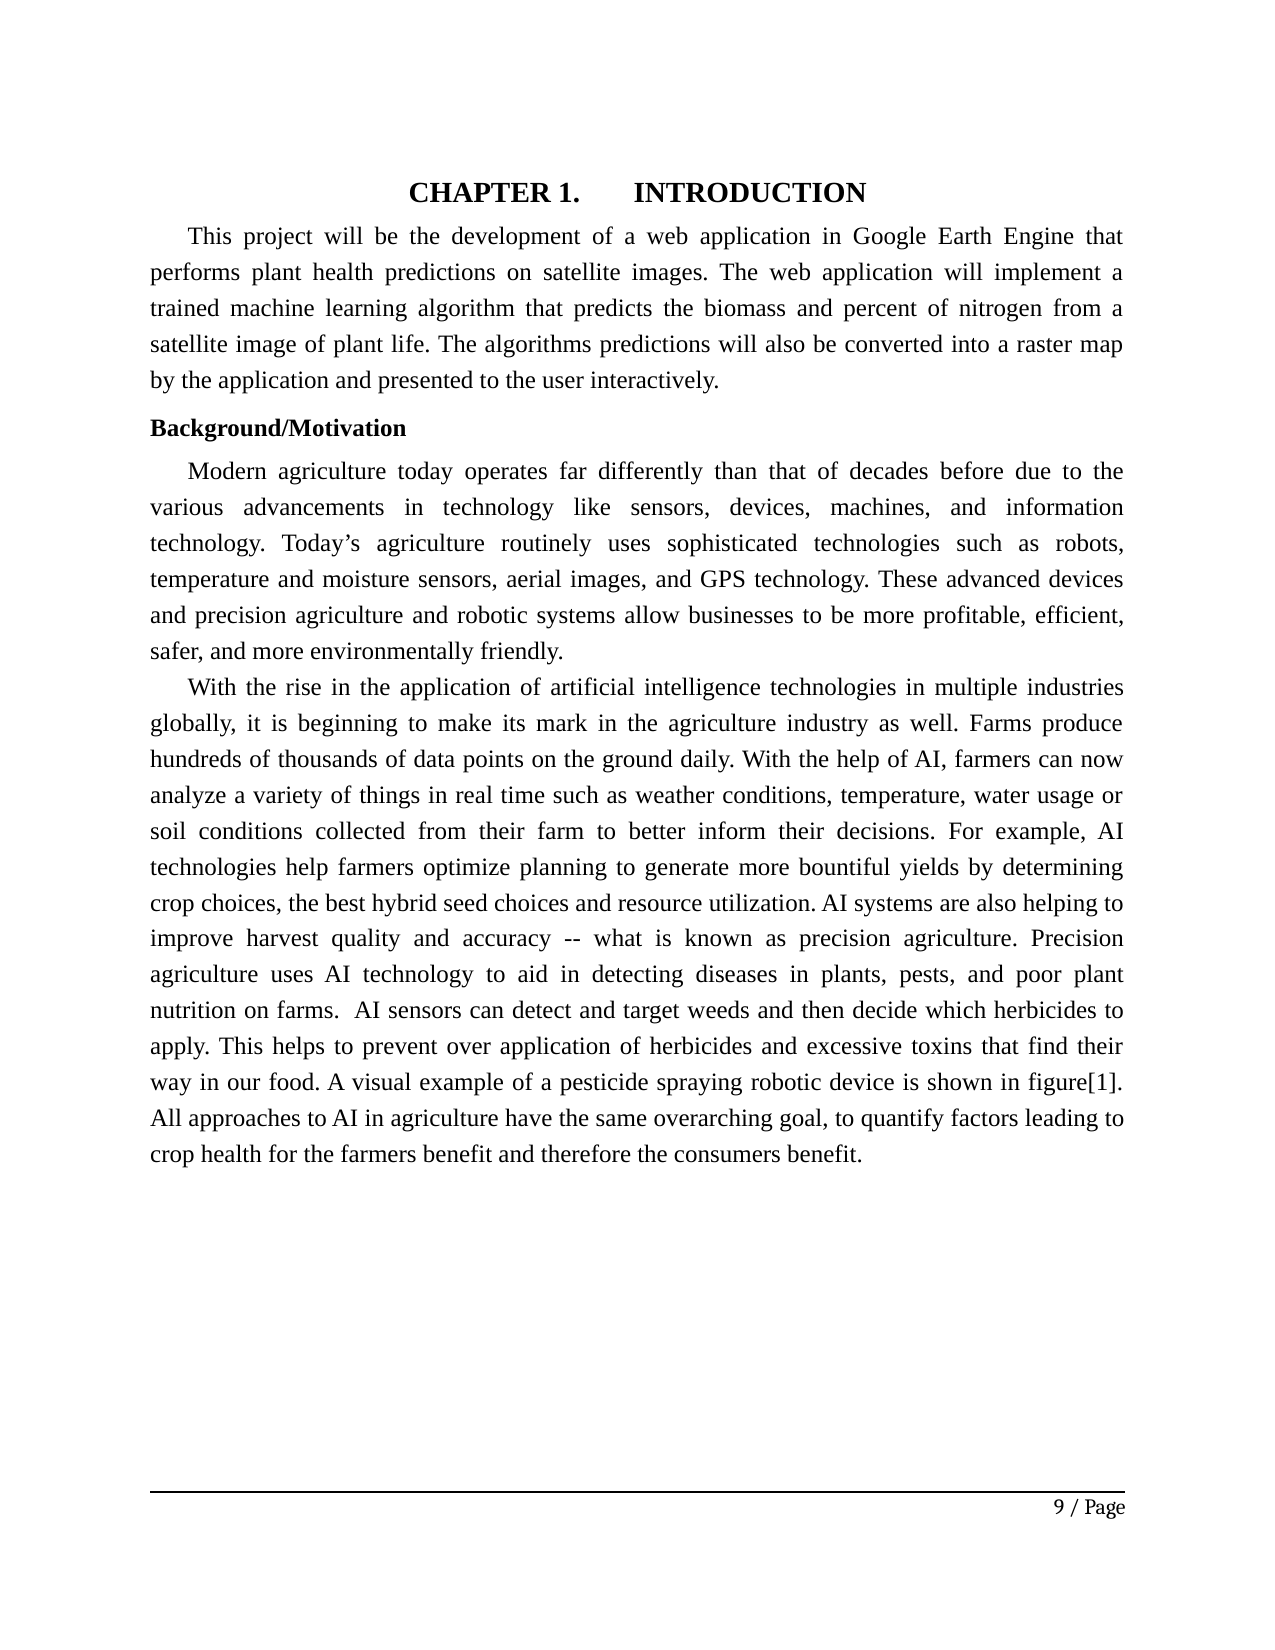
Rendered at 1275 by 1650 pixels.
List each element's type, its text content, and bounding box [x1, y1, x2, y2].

text With the rise in the application of artificial intelligence technologies in multiple industries globally, it is beginning to make its mark in the agriculture industry as well. Farms produce hundreds of thousands of data points on the ground daily. With the help of AI, farmers can now analyze a variety of things in real time such as weather conditions, temperature, water usage or soil conditions collected from their farm to better inform their decisions. For example, AI technologies help farmers optimize planning to generate more bountiful yields by determining crop choices, the best hybrid seed choices and resource utilization. AI systems are also helping to improve harvest quality and accuracy -- what is known as precision agriculture. Precision agriculture uses AI technology to aid in detecting diseases in plants, pests, and poor plant nutrition on farms. AI sensors can detect and target weeds and then decide which herbicides to apply. This helps to prevent over application of herbicides and excessive toxins that find their way in our food. A visual example of a pesticide spraying robotic device is shown in figure[1]. All approaches to AI in agriculture have the same overarching goal, to quantify factors leading to crop health for the farmers benefit and therefore the consumers benefit. [150, 672, 1125, 1168]
subtitle Background/Motivation [150, 413, 1125, 442]
text Modern agriculture today operates far differently than that of decades before due to the various advancements in technology like sensors, devices, machines, and information technology. Today’s agriculture routinely uses sophisticated technologies such as robots, temperature and moisture sensors, aerial images, and GPS technology. These advanced devices and precision agriculture and robotic systems allow businesses to be more profitable, efficient, safer, and more environmentally friendly. [150, 456, 1125, 665]
text This project will be the development of a web application in Google Earth Engine that performs plant health predictions on satellite images. The web application will implement a trained machine learning algorithm that predicts the biomass and percent of nitrogen from a satellite image of plant life. The algorithms predictions will also be converted into a raster map by the application and presented to the user interactively. [150, 221, 1125, 393]
text Introduction [150, 175, 1125, 208]
